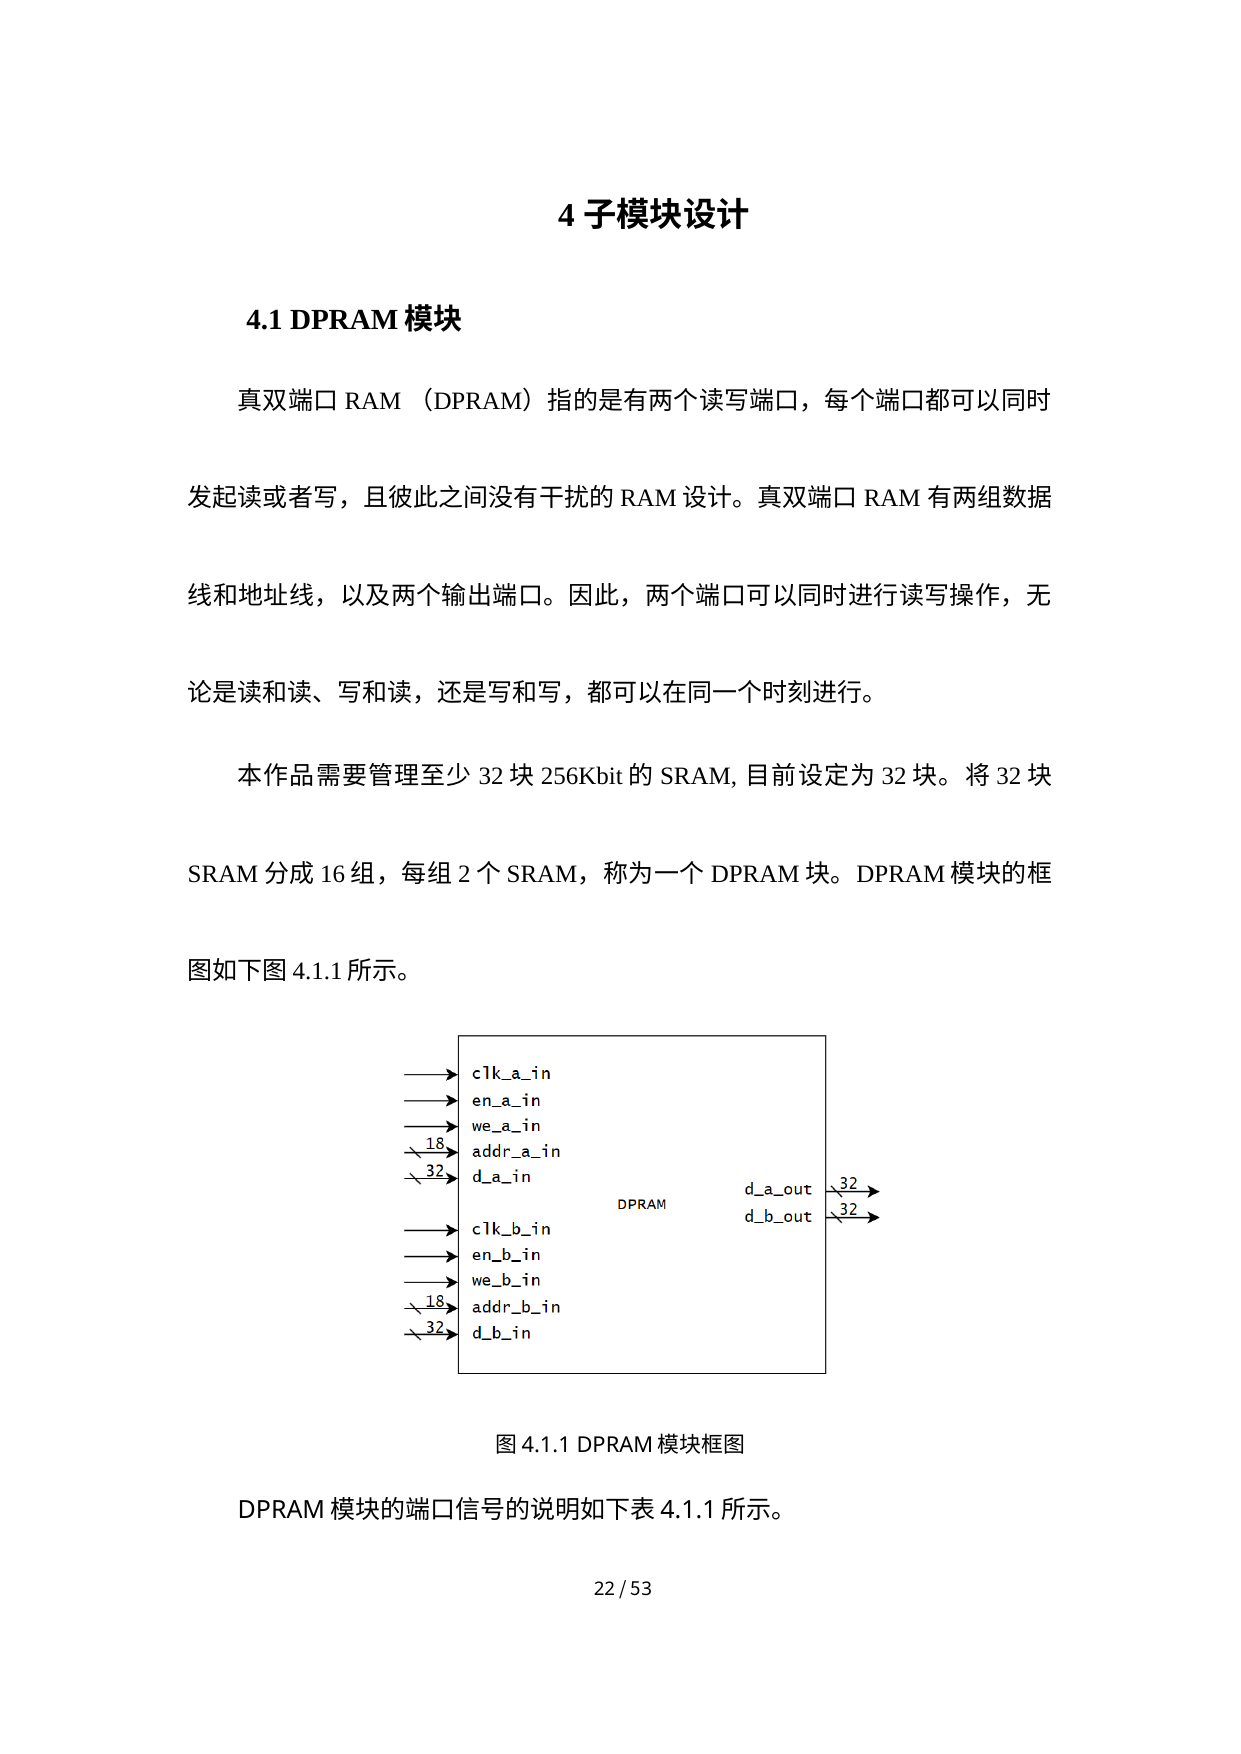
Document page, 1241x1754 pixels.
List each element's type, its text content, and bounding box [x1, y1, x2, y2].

text 真双端口 RAM （DPRAM）指的是有两个读写端口，每个端口都可以同时发起读或者写，且彼此之间没有干扰的RAM设计。真双端口 RAM 有两组数据线和地址线，以及两个输出端口。因此，两个端口可以同时进行读写操作，无论是读和读、写和读，还是写和写，都可以在同一个时刻进行。 [187, 366, 1053, 723]
text 图4.1.1 DPRAM模块框图 [521, 1427, 1053, 1459]
subtitle 4 子模块设计 [187, 179, 1053, 244]
text 本作品需要管理至少32块256Kbit的SRAM, 目前设定为32块。将32块SRAM分成16组，每组2个SRAM，称为一个DPRAM块。DPRAM模块的框图如下图4.1.1所示。 [187, 741, 1053, 1001]
text DPRAM模块的端口信号的说明如下表4.1.1所示。 [187, 1475, 1053, 1540]
picture [394, 1019, 890, 1387]
text 图4.1.1 DPRAM模块框图 [187, 1427, 521, 1459]
subtitle 4.1 DPRAM模块 [187, 284, 1053, 349]
